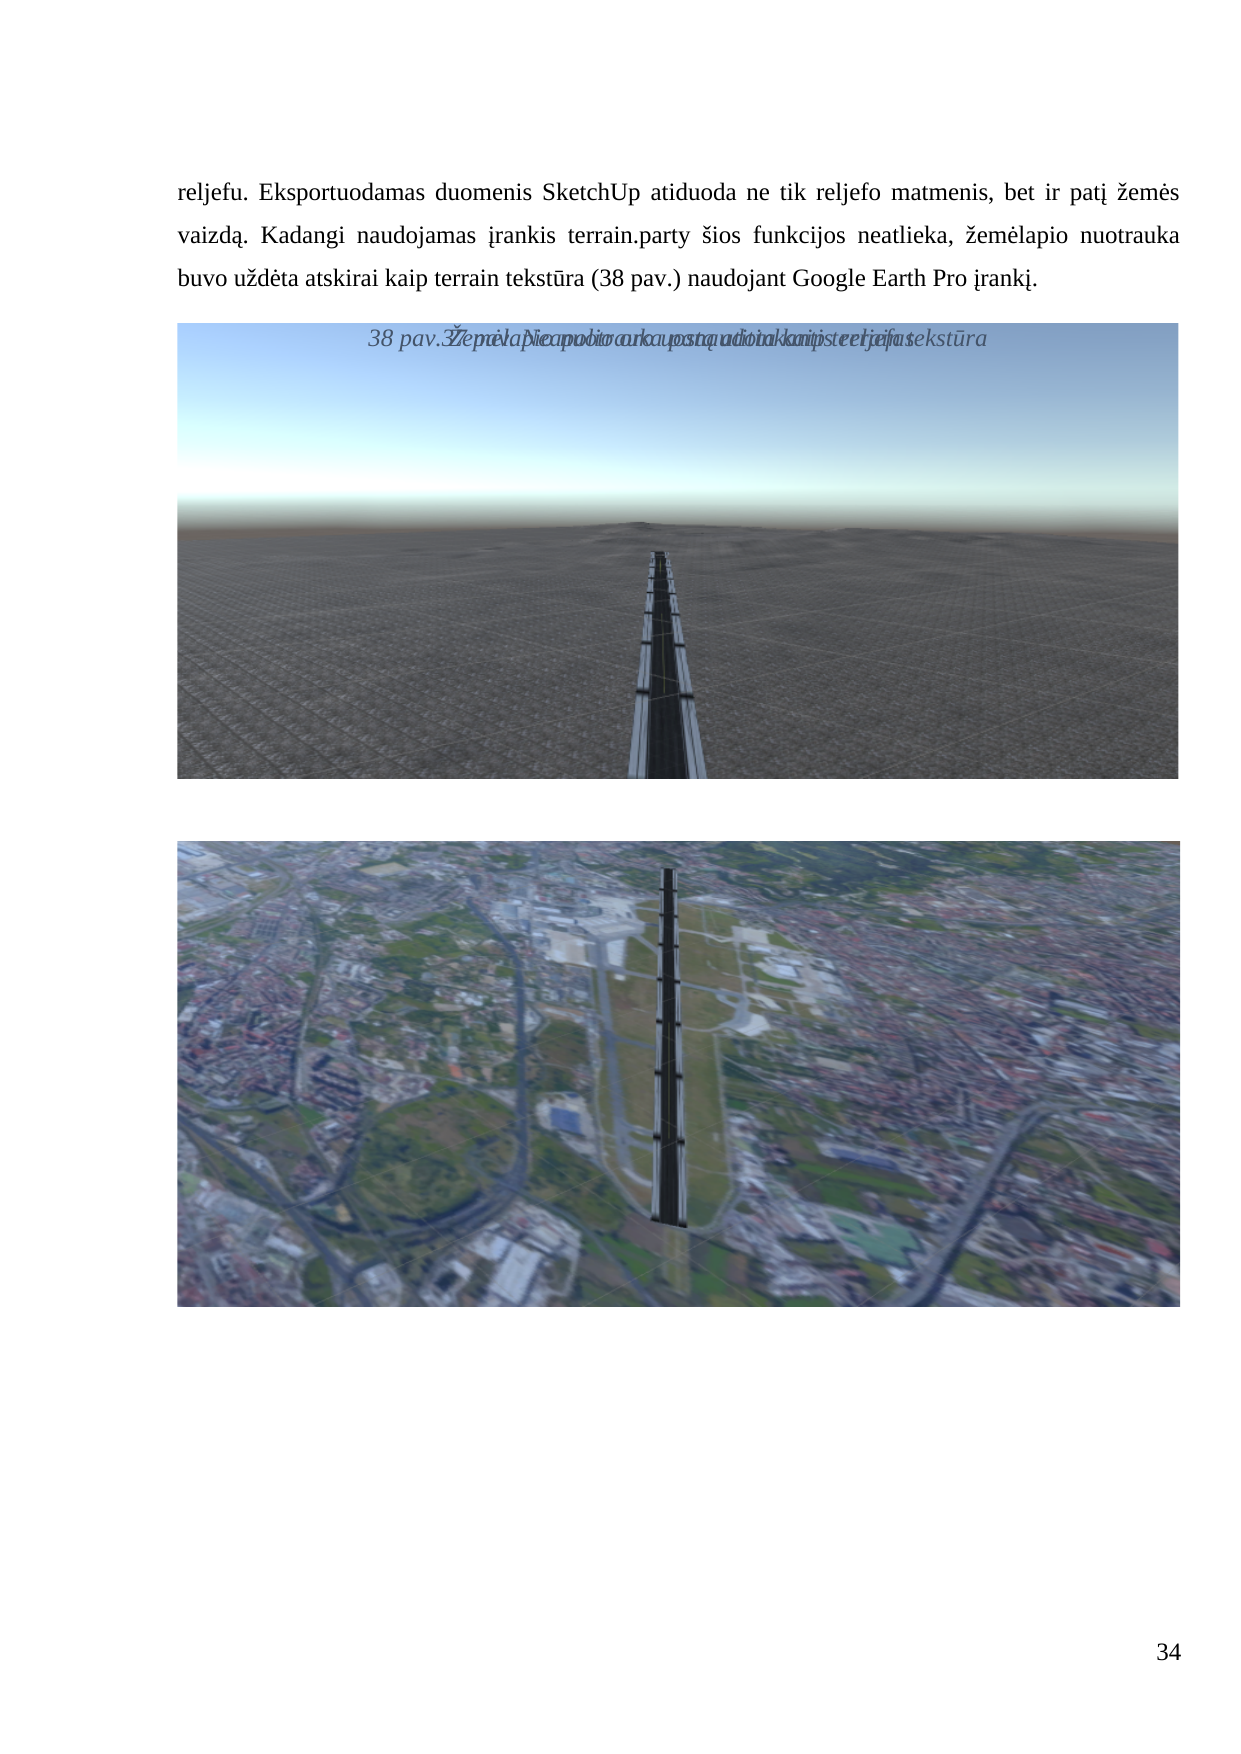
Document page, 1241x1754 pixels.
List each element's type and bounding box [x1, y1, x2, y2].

picture [177, 841, 1181, 1307]
picture [177, 323, 1179, 779]
text [177, 177, 1181, 292]
